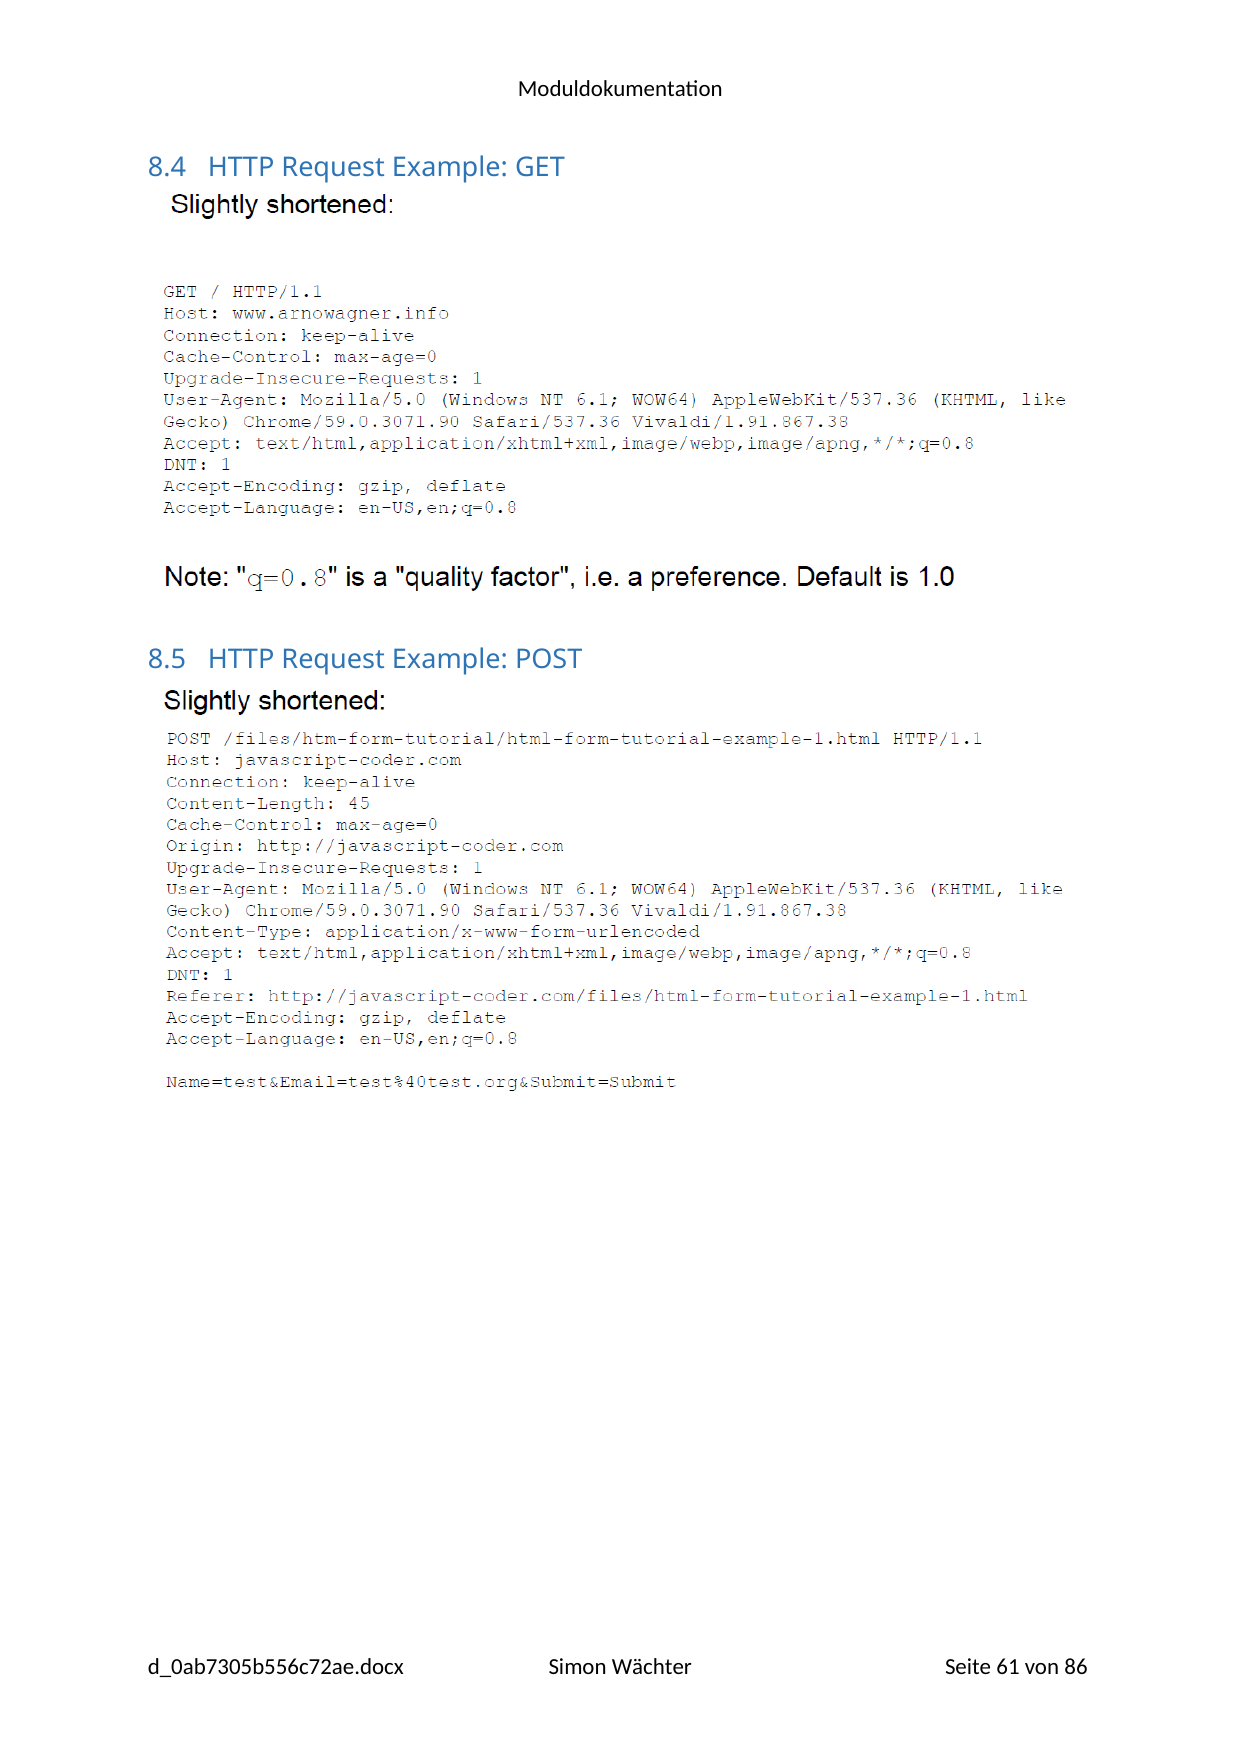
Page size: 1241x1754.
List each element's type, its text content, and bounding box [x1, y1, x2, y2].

picture [147, 679, 1093, 1116]
subtitle HTTP Request Example: POST [148, 639, 1093, 676]
picture [147, 187, 1093, 621]
subtitle HTTP Request Example: GET [148, 148, 1093, 184]
